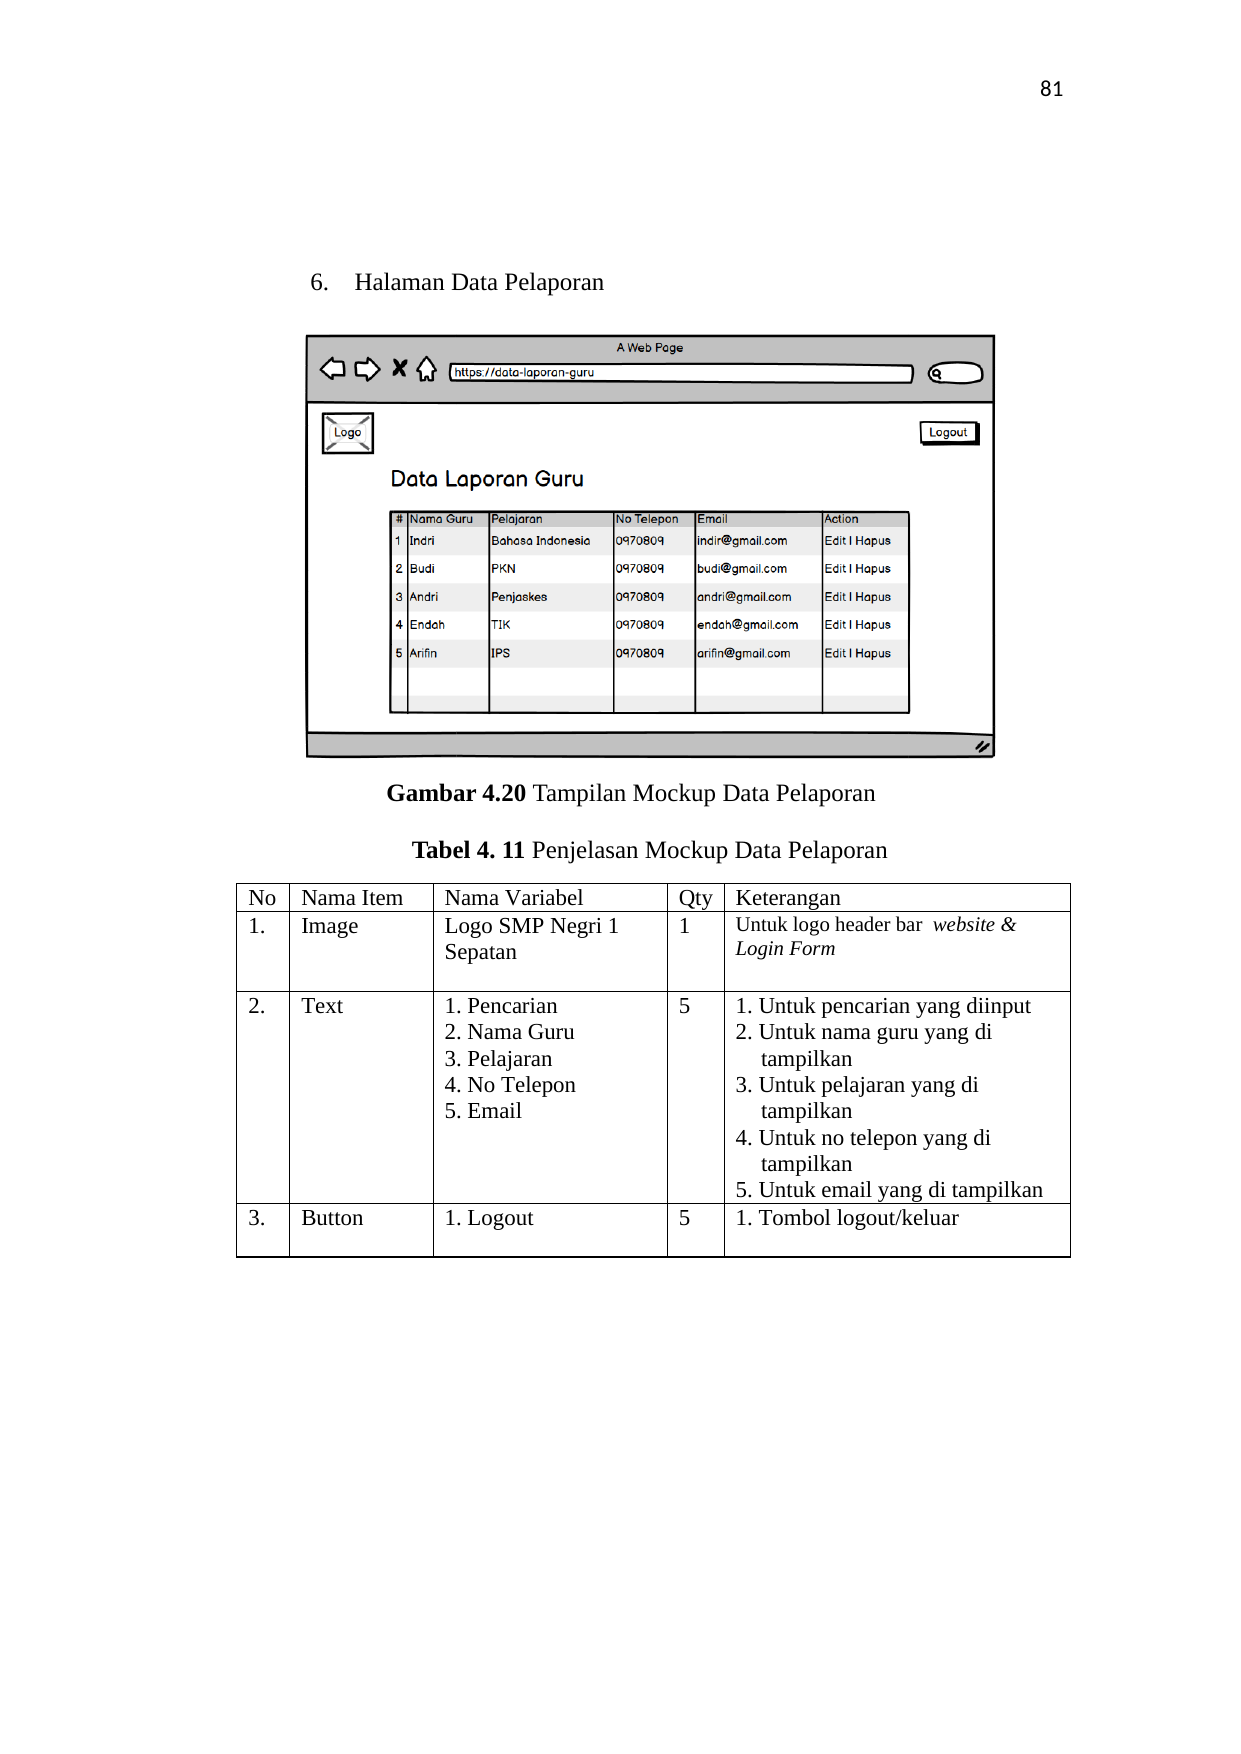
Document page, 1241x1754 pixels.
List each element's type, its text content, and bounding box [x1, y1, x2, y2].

table_header Nama Item [290, 884, 433, 911]
table_cell 1. Untuk pencarian yang diinput 2. Untuk nama guru yang di tampilkan 3. Untuk pelajaran yang di tampilkan 4. Untuk no telepon yang di tampilkan 5. Untuk email yang di tampilkan [725, 992, 1070, 1203]
table_cell 5 [668, 992, 724, 1203]
table_cell 1. Tombol logout/keluar [725, 1204, 1070, 1256]
table_cell 5 [668, 1204, 724, 1256]
table_cell 2. [237, 992, 289, 1203]
table_cell 1. Logout [434, 1204, 667, 1256]
table_cell Button [290, 1204, 433, 1256]
text Gambar 4.20 Tampilan Mockup Data Pelaporan [386, 778, 1063, 807]
table_cell Untuk logo header bar website & Login Form [725, 912, 1070, 991]
table_cell 3. [237, 1204, 289, 1256]
table_cell 1 [668, 912, 724, 991]
table_cell Logo SMP Negri 1 Sepatan [434, 912, 667, 991]
table_cell Text [290, 992, 433, 1203]
table_cell Image [290, 912, 433, 991]
text Tabel 4. 11 Penjelasan Mockup Data Pelaporan [236, 836, 1063, 864]
table_header Qty [668, 884, 724, 911]
table_header Keterangan [725, 884, 1070, 911]
table_header Nama Variabel [434, 884, 667, 911]
table_cell 1. [237, 912, 289, 991]
list Halaman Data Pelaporan [310, 267, 1063, 296]
table_header No [237, 884, 289, 911]
table_cell 1. Pencarian 2. Nama Guru 3. Pelajaran 4. No Telepon 5. Email [434, 992, 667, 1203]
picture [295, 324, 1004, 760]
